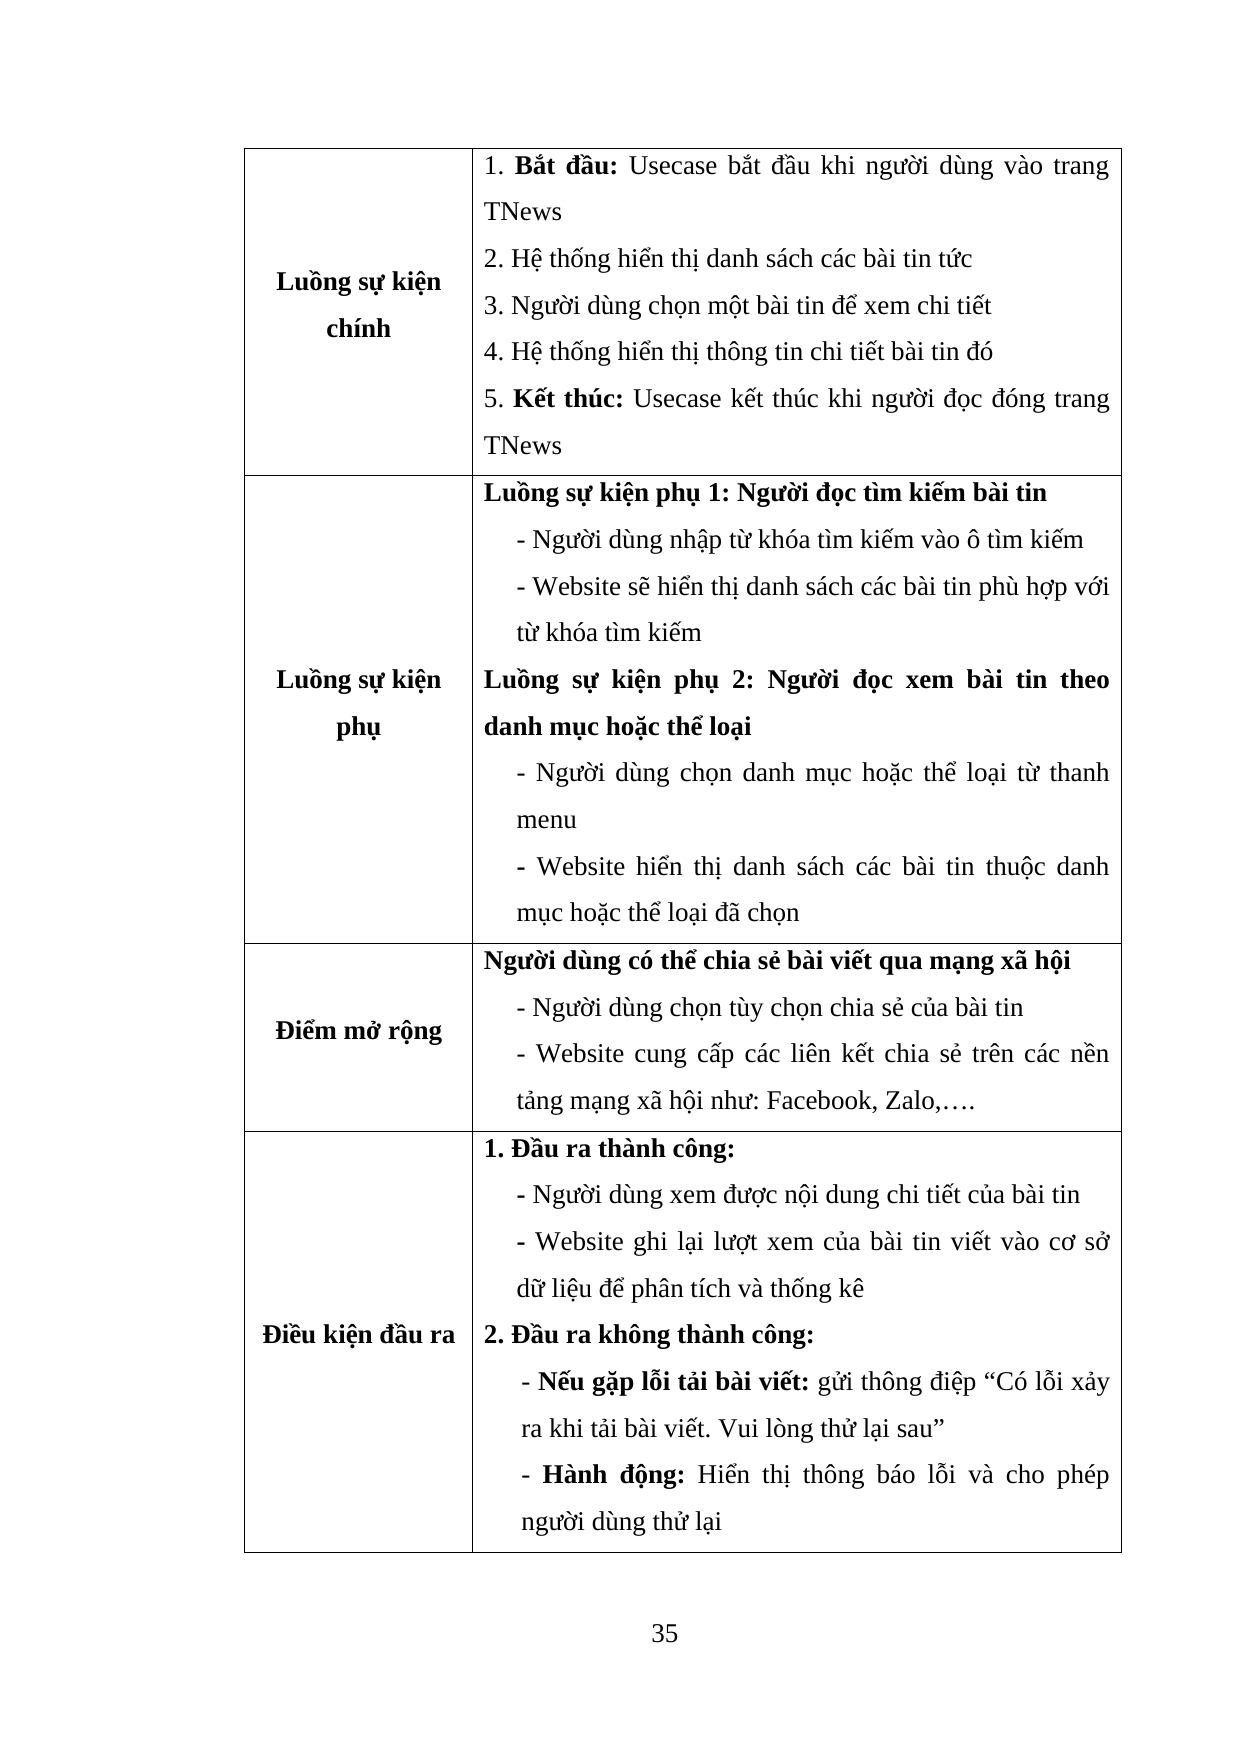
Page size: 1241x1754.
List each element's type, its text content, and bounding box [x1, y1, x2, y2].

table_cell Điều kiện đầu ra [245, 1132, 472, 1552]
table_cell 1. Bắt đầu: Usecase bắt đầu khi người dùng vào trang TNews 2. Hệ thống hiển thị danh sách các bài tin tức 3. Người dùng chọn một bài tin để xem chi tiết 4. Hệ thống hiển thị thông tin chi tiết bài tin đó 5. Kết thúc: Usecase kết thúc khi người đọc đóng trang TNews [473, 149, 1121, 475]
table_cell Luồng sự kiện chính [245, 149, 472, 475]
table_cell 1. Đầu ra thành công: - Người dùng xem được nội dung chi tiết của bài tin - Website ghi lại lượt xem của bài tin viết vào cơ sở dữ liệu để phân tích và thống kê 2. Đầu ra không thành công: - Nếu gặp lỗi tải bài viết: gửi thông điệp “Có lỗi xảy ra khi tải bài viết. Vui lòng thử lại sau” - Hành động: Hiển thị thông báo lỗi và cho phép người dùng thử lại [473, 1132, 1121, 1552]
table_cell Luồng sự kiện phụ 1: Người đọc tìm kiếm bài tin - Người dùng nhập từ khóa tìm kiếm vào ô tìm kiếm - Website sẽ hiển thị danh sách các bài tin phù hợp với từ khóa tìm kiếm Luồng sự kiện phụ 2: Người đọc xem bài tin theo danh mục hoặc thể loại - Người dùng chọn danh mục hoặc thể loại từ thanh menu - Website hiển thị danh sách các bài tin thuộc danh mục hoặc thể loại đã chọn [473, 476, 1121, 943]
table_cell Luồng sự kiện phụ [245, 476, 472, 943]
table_cell Điểm mở rộng [245, 944, 472, 1131]
table_cell Người dùng có thể chia sẻ bài viết qua mạng xã hội - Người dùng chọn tùy chọn chia sẻ của bài tin - Website cung cấp các liên kết chia sẻ trên các nền tảng mạng xã hội như: Facebook, Zalo,…. [473, 944, 1121, 1131]
